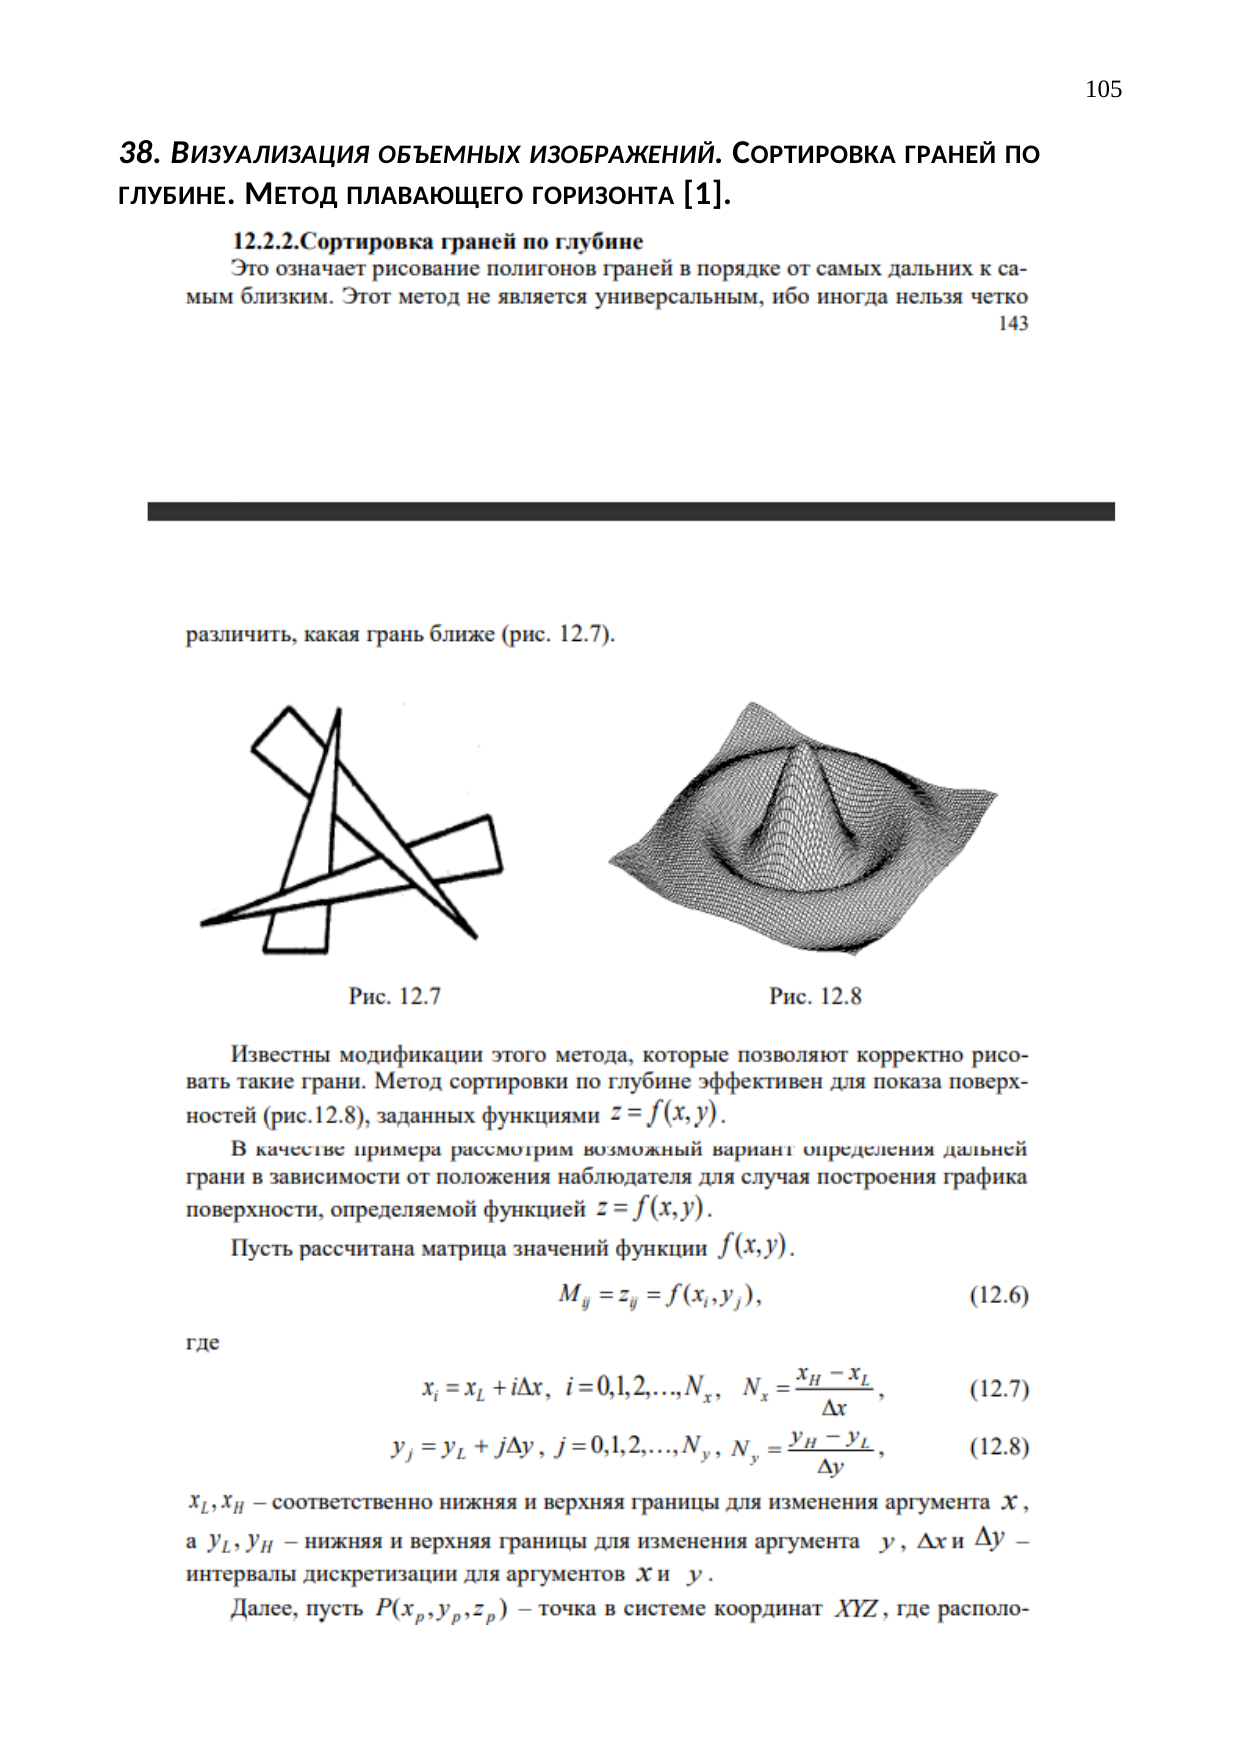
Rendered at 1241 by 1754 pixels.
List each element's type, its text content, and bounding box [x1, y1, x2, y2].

picture [147, 221, 1116, 1625]
subtitle 38. Визуализация объемных изображений. Сортировка граней по глубине. Метод плавающего горизонта [1]. [118, 131, 1122, 213]
